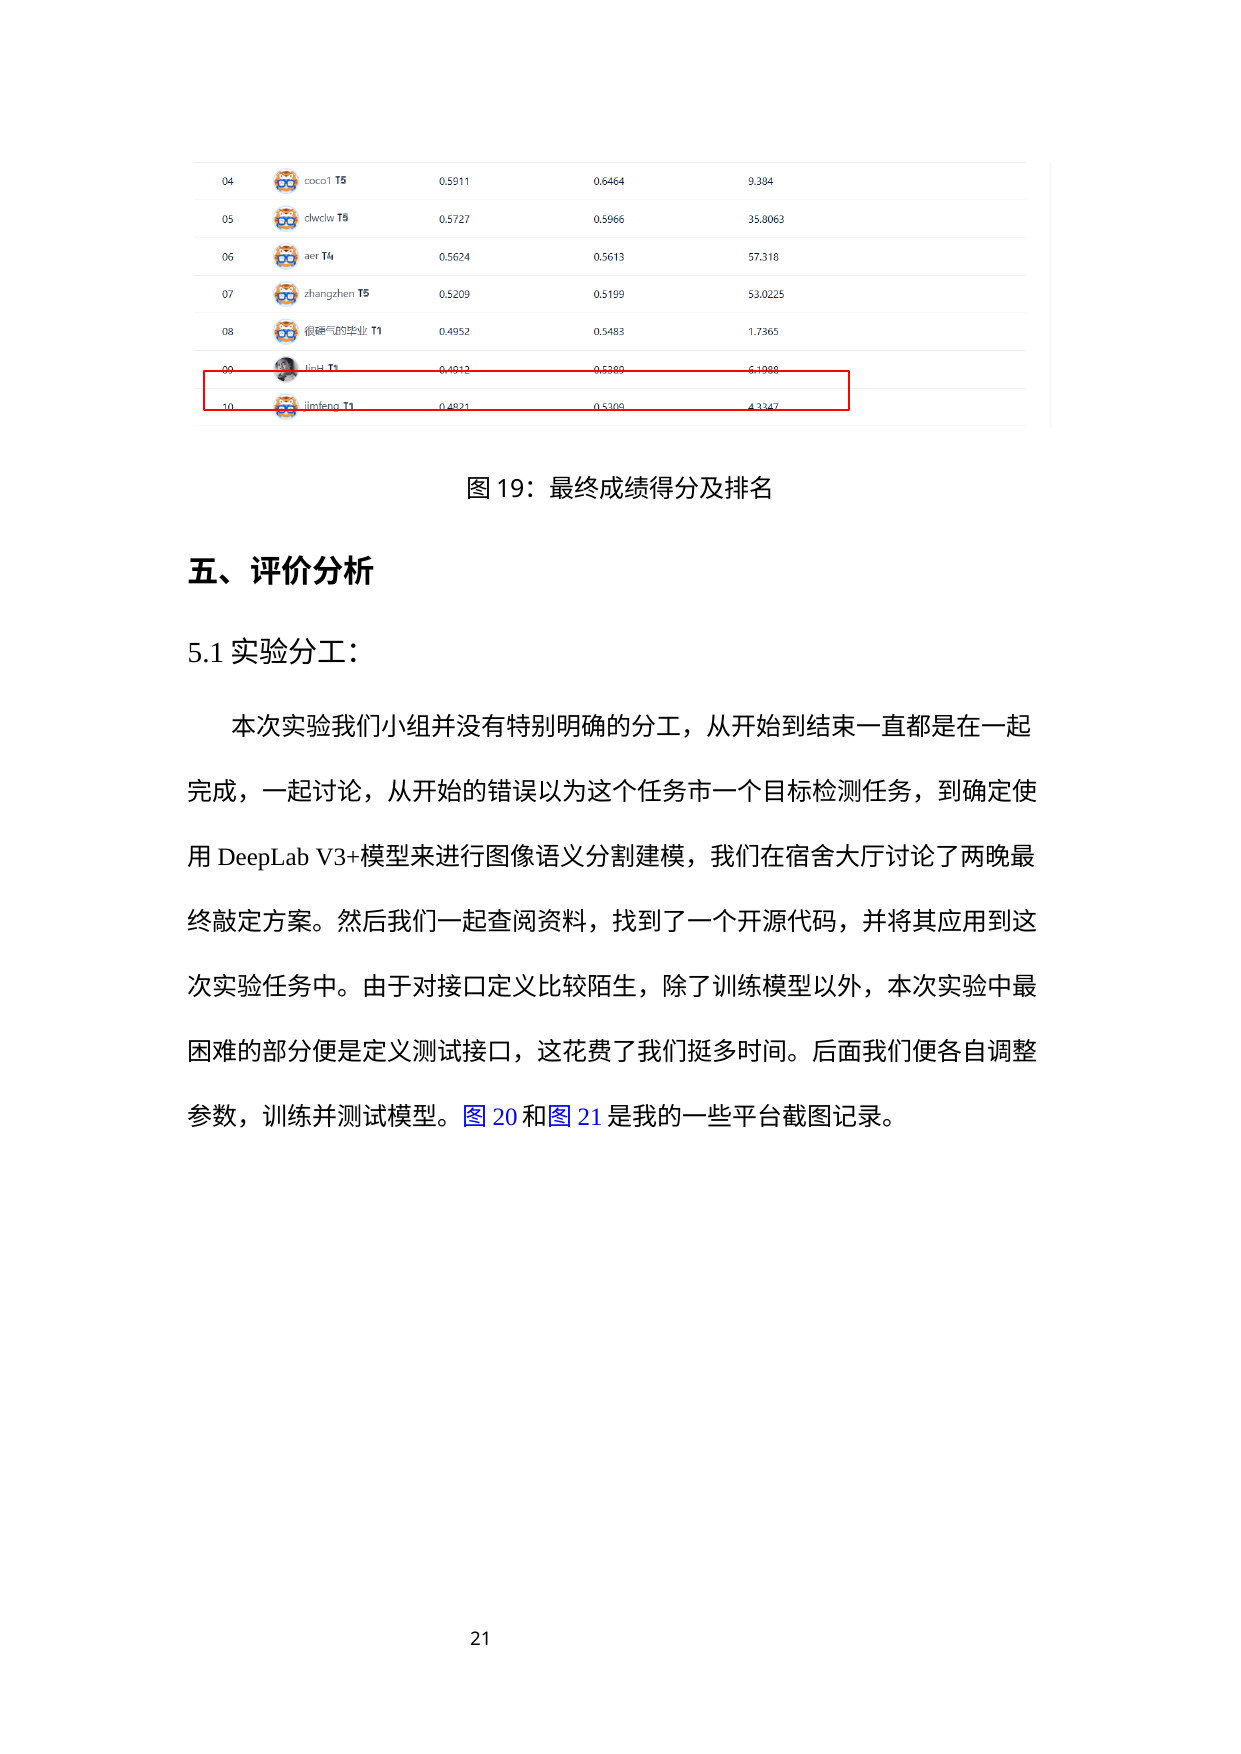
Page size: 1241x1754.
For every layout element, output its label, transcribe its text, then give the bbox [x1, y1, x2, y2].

picture [188, 162, 1053, 428]
text 5.1实验分工： [187, 617, 1053, 682]
text 图19：最终成绩得分及排名 [187, 454, 1053, 519]
text 本次实验我们小组并没有特别明确的分工，从开始到结束一直都是在一起完成，一起讨论，从开始的错误以为这个任务市一个目标检测任务，到确定使用DeepLab V3+模型来进行图像语义分割建模，我们在宿舍大厅讨论了两晚最终敲定方案。然后我们一起查阅资料，找到了一个开源代码，并将其应用到这次实验任务中。由于对接口定义比较陌生，除了训练模型以外，本次实验中最困难的部分便是定义测试接口，这花费了我们挺多时间。后面我们便各自调整参数，训练并测试模型。图20和图21是我的一些平台截图记录。 [187, 692, 1053, 1147]
list 五、评价分析 [187, 536, 1053, 601]
